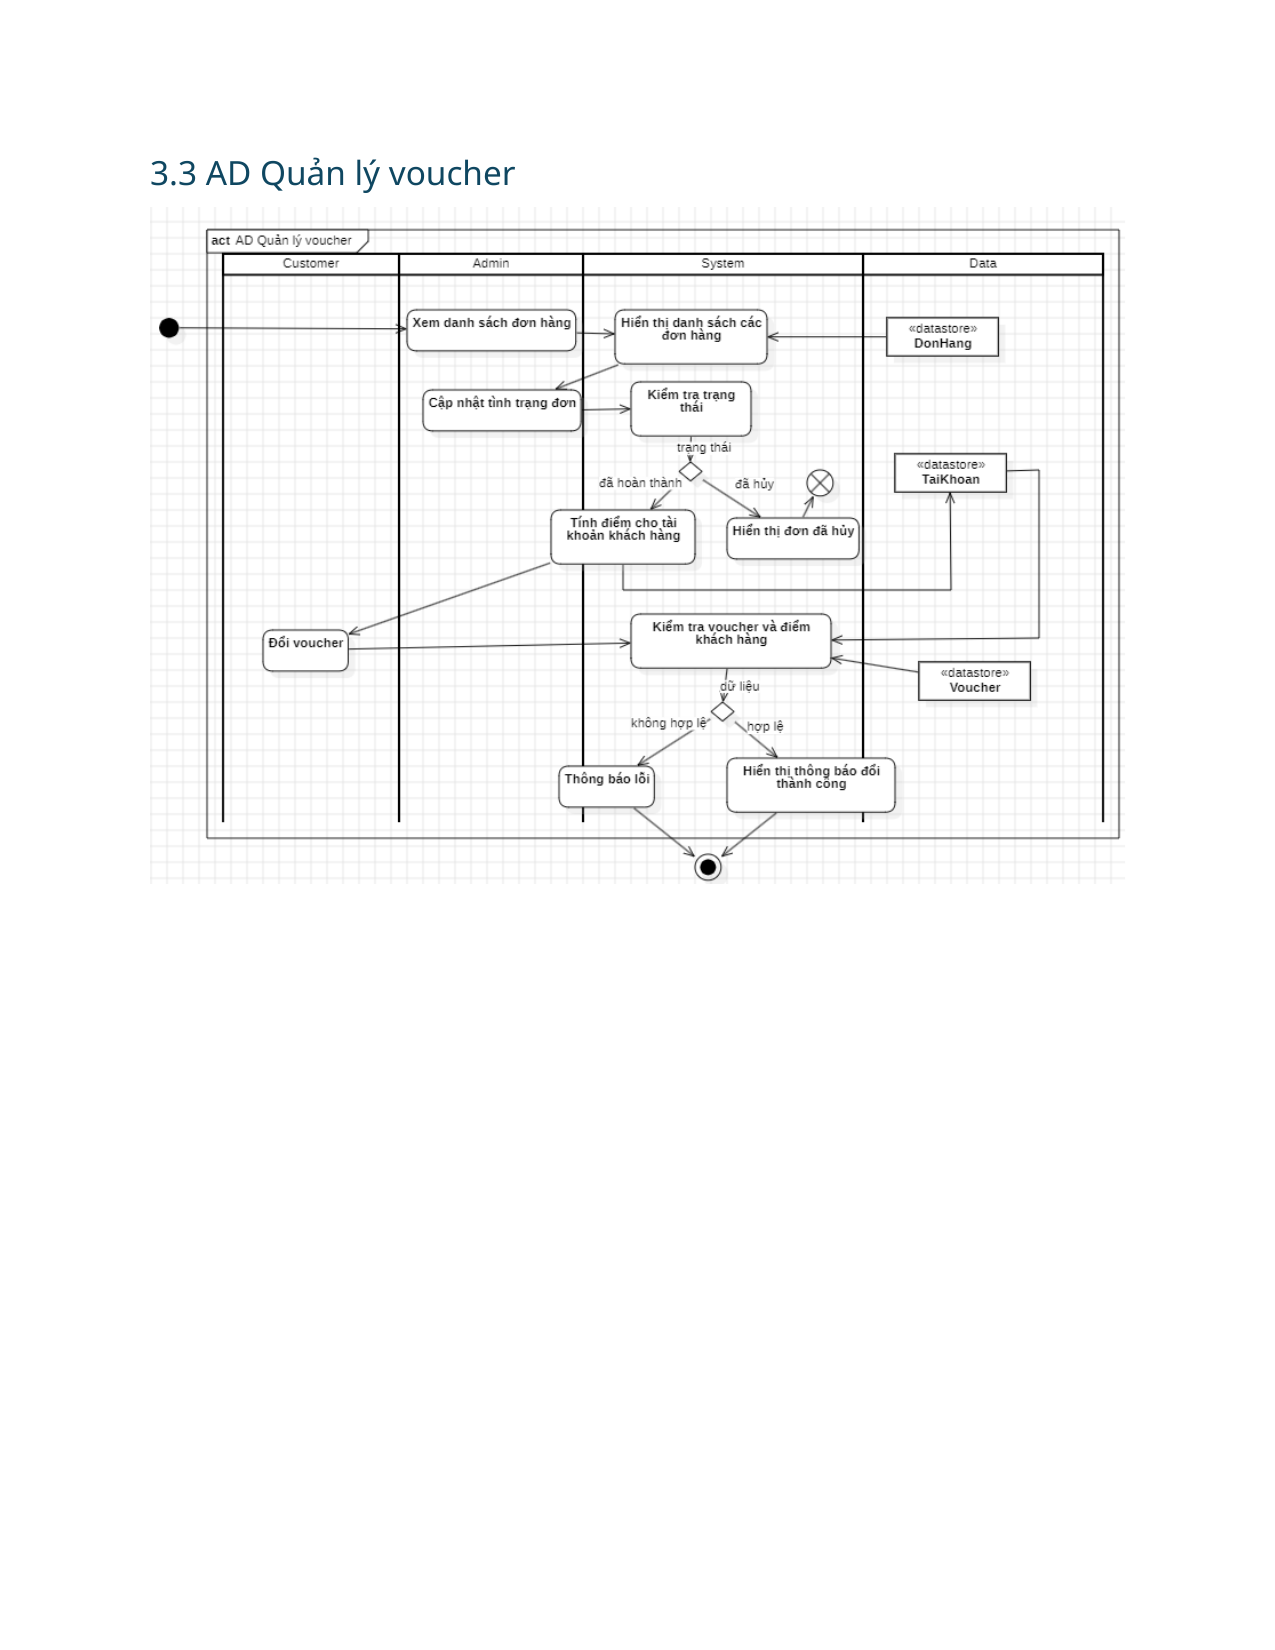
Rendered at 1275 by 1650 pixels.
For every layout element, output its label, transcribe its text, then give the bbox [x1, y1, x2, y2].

picture [150, 207, 1125, 884]
subtitle 3.3 AD Quản lý voucher [150, 150, 1125, 195]
